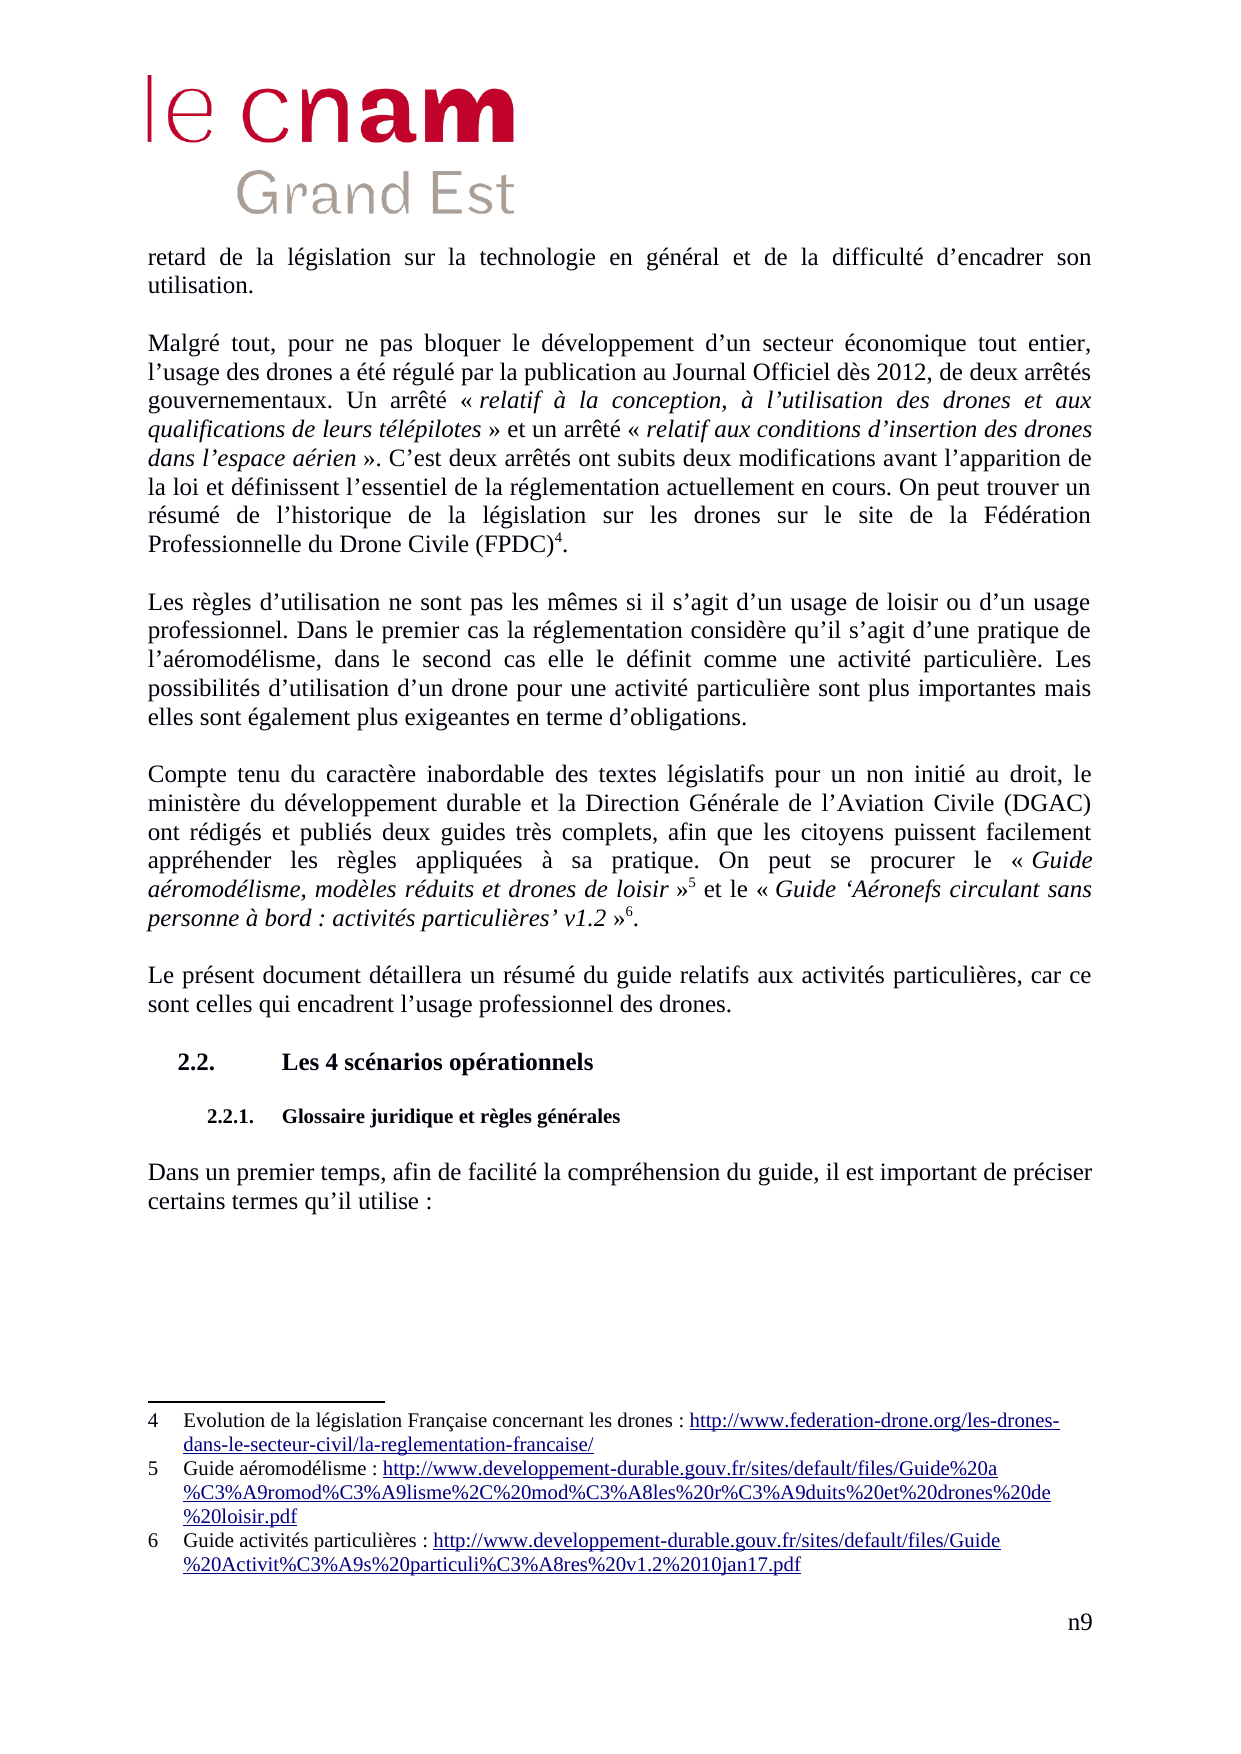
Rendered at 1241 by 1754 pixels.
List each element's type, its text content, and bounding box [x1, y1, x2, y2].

text Compte tenu du caractère inabordable des textes législatifs pour un non initié au droit, le ministère du développement durable et la Direction Générale de l’Aviation Civile (DGAC) ont rédigés et publiés deux guides très complets, afin que les citoyens puissent facilement appréhender les règles appliquées à sa pratique. On peut se procurer le « Guide aéromodélisme, modèles réduits et drones de loisir » et le « Guide ‘Aéronefs circulant sans personne à bord : activités particulières’ v1.2 ». [148, 759, 1092, 932]
subtitle Les 4 scénarios opérationnels [177, 1047, 1092, 1076]
text Malgré tout, pour ne pas bloquer le développement d’un secteur économique tout entier, l’usage des drones a été régulé par la publication au Journal Officiel dès 2012, de deux arrêtés gouvernementaux. Un arrêté « relatif à la conception, à l’utilisation des drones et aux qualifications de leurs télépilotes » et un arrêté « relatif aux conditions d’insertion des drones dans l’espace aérien ». C’est deux arrêtés ont subits deux modifications avant l’apparition de la loi et définissent l’essentiel de la réglementation actuellement en cours. On peut trouver un résumé de l’historique de la législation sur les drones sur le site de la Fédération Professionnelle du Drone Civile (FPDC). [148, 328, 1092, 558]
text Le présent document détaillera un résumé du guide relatifs aux activités particulières, car ce sont celles qui encadrent l’usage professionnel des drones. [148, 961, 1092, 1018]
text Les règles d’utilisation ne sont pas les mêmes si il s’agit d’un usage de loisir ou d’un usage professionnel. Dans le premier cas la réglementation considère qu’il s’agit d’une pratique de l’aéromodélisme, dans le second cas elle le définit comme une activité particulière. Les possibilités d’utilisation d’un drone pour une activité particulière sont plus importantes mais elles sont également plus exigeantes en terme d’obligations. [148, 587, 1092, 731]
text Dans un premier temps, afin de facilité la compréhension du guide, il est important de préciser certains termes qu’il utilise : [148, 1157, 1092, 1215]
subtitle Glossaire juridique et règles générales [207, 1104, 1092, 1128]
picture [147, 75, 514, 214]
